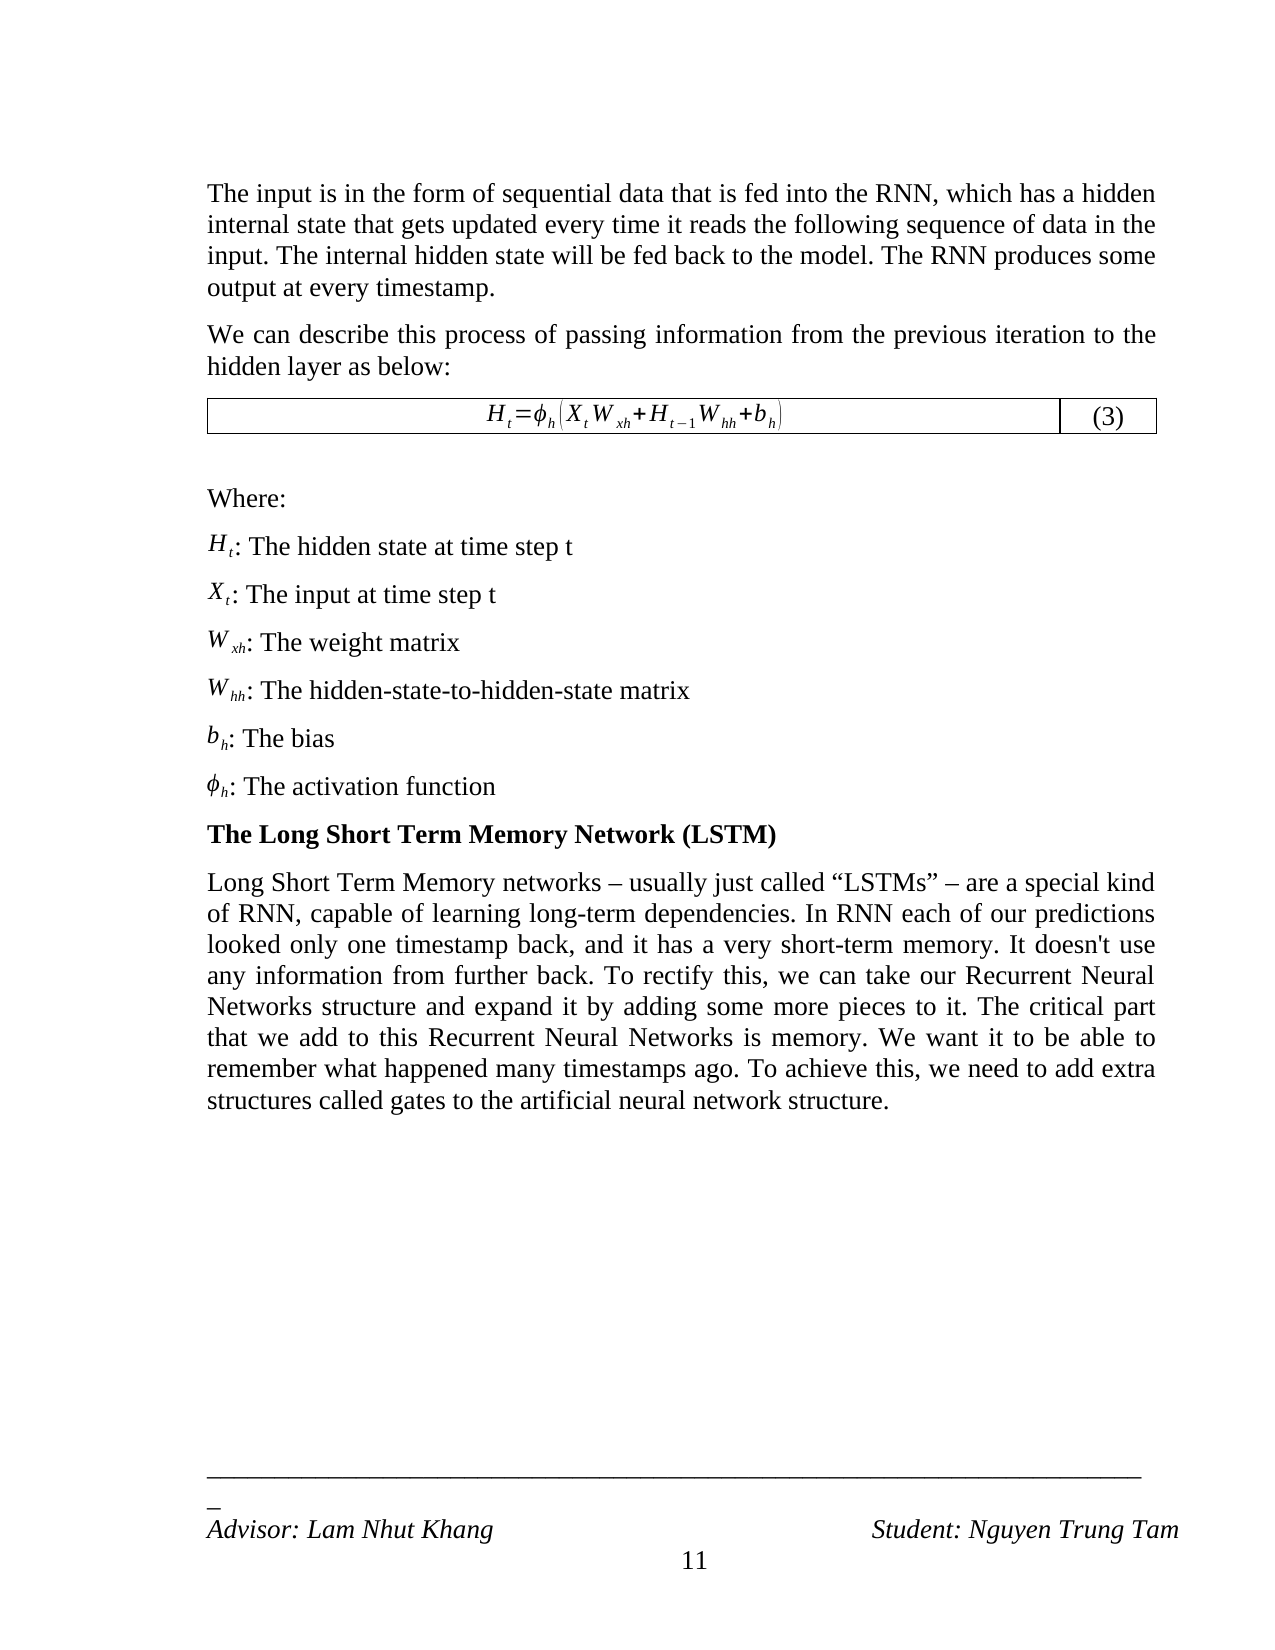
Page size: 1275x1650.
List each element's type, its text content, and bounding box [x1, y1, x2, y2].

text We can describe this process of passing information from the previous iteration to the hidden layer as below: [207, 318, 1157, 381]
text : The bias [207, 722, 1157, 753]
text The Long Short Term Memory Network (LSTM) [207, 818, 1157, 849]
text : The activation function [207, 770, 1157, 801]
text Long Short Term Memory networks – usually just called “LSTMs” – are a special kind of RNN, capable of learning long-term dependencies. In RNN each of our predictions looked only one timestamp back, and it has a very short-term memory. It doesn't use any information from further back. To rectify this, we can take our Recurrent Neural Networks structure and expand it by adding some more pieces to it. The critical part that we add to this Recurrent Neural Networks is memory. We want it to be able to remember what happened many timestamps ago. To achieve this, we need to add extra structures called gates to the artificial neural network structure. [207, 866, 1157, 1115]
text : The input at time step t [207, 578, 1157, 609]
text : The hidden state at time step t [207, 530, 1157, 561]
text : The hidden-state-to-hidden-state matrix [207, 674, 1157, 705]
table_header (3) [1061, 399, 1156, 433]
text : The weight matrix [207, 626, 1157, 657]
table_header [208, 399, 1059, 433]
text The input is in the form of sequential data that is fed into the RNN, which has a hidden internal state that gets updated every time it reads the following sequence of data in the input. The internal hidden state will be fed back to the model. The RNN produces some output at every timestamp. [207, 177, 1157, 302]
text Where: [207, 482, 1157, 513]
